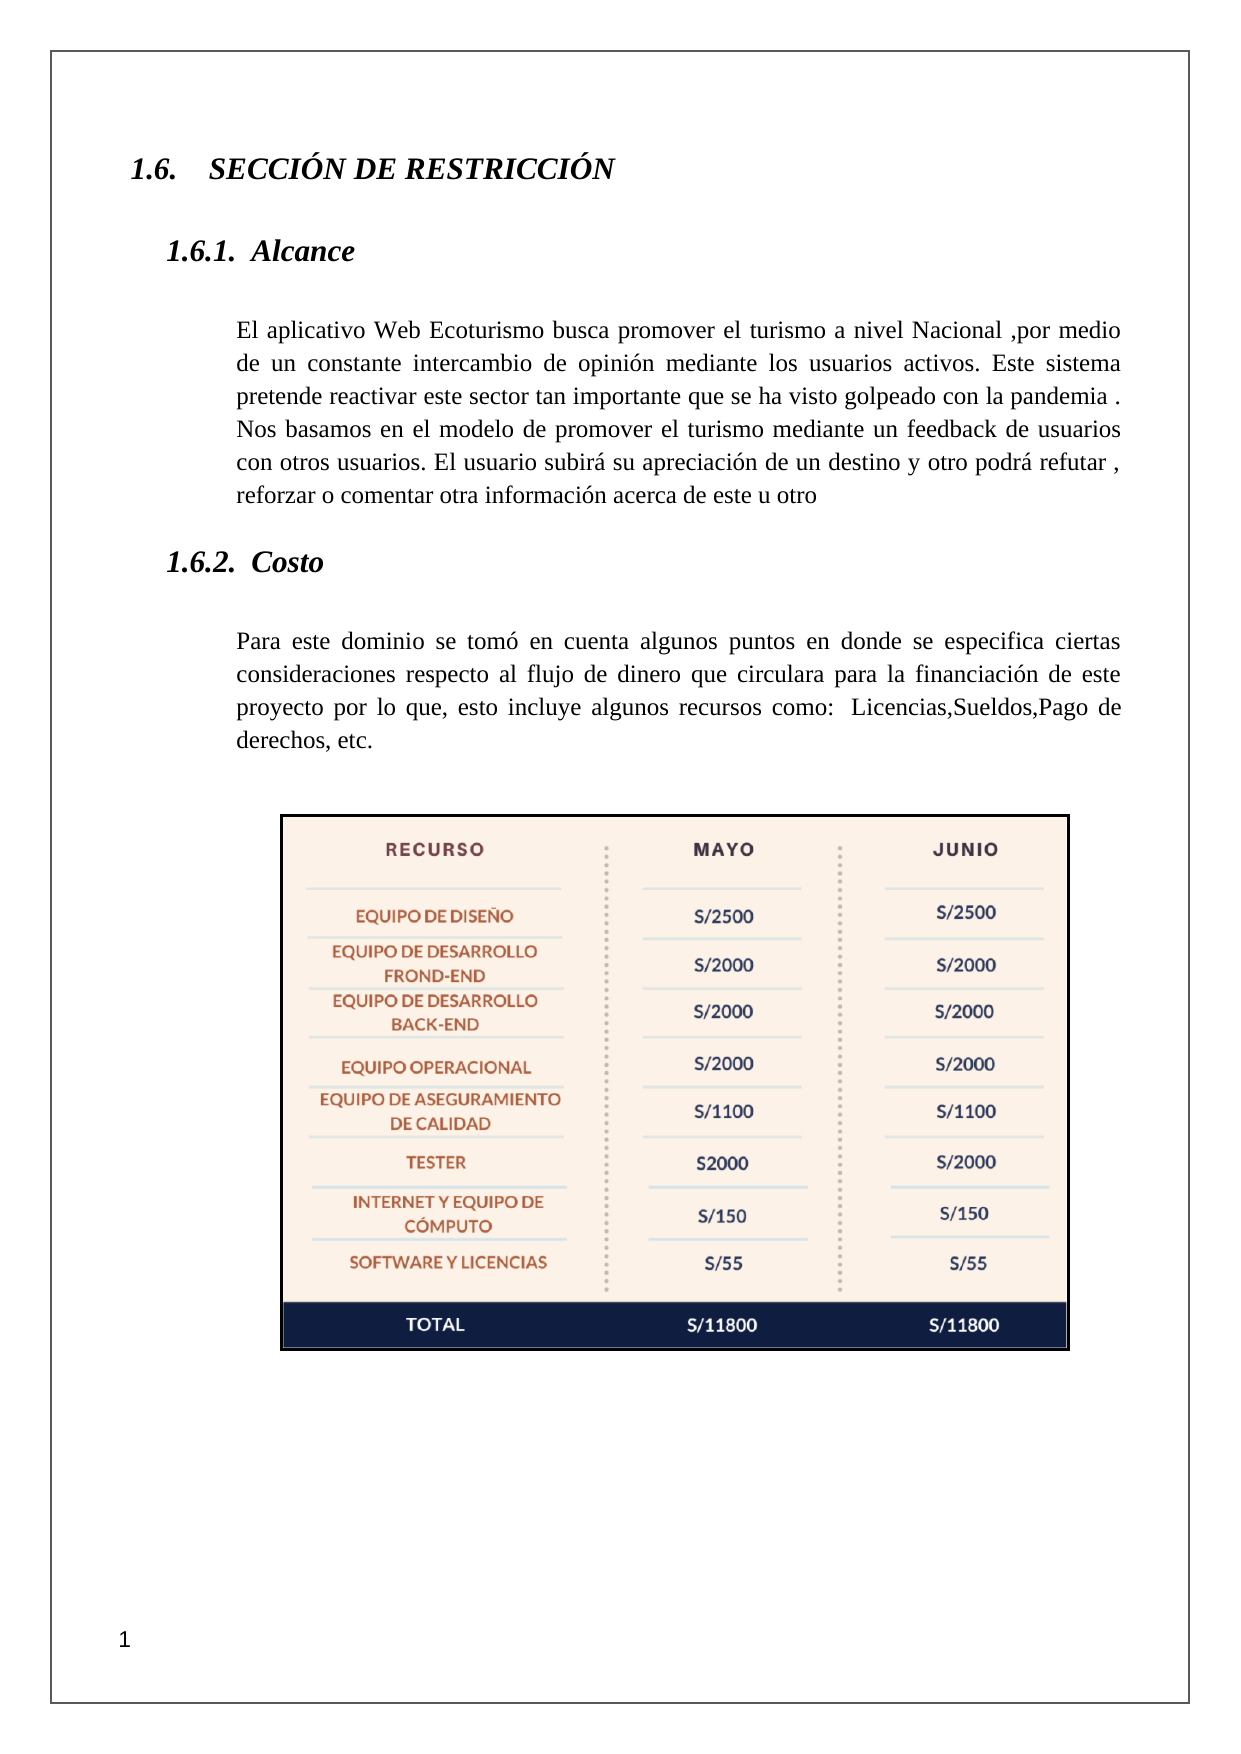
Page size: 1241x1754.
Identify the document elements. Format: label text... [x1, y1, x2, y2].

subtitle SECCIÓN DE RESTRICCIÓN [177, 150, 1136, 227]
text Para este dominio se tomó en cuenta algunos puntos en donde se especifica ciertas consideraciones respecto al flujo de dinero que circulara para la financiación de este proyecto por lo que, esto incluye algunos recursos como: Licencias,Sueldos,Pago de derechos, etc. [236, 626, 1122, 754]
list El aplicativo Web Ecoturismo busca promover el turismo a nivel Nacional ,por medio de un constante intercambio de opinión mediante los usuarios activos. Este sistema pretende reactivar este sector tan importante que se ha visto golpeado con la pandemia . Nos basamos en el modelo de promover el turismo mediante un feedback de usuarios con otros usuarios. El usuario subirá su apreciación de un destino y otro podrá refutar , reforzar o comentar otra información acerca de este u otro [236, 315, 1122, 509]
subtitle Alcance [236, 232, 1153, 310]
subtitle Costo [236, 543, 1153, 621]
picture [283, 817, 1067, 1348]
